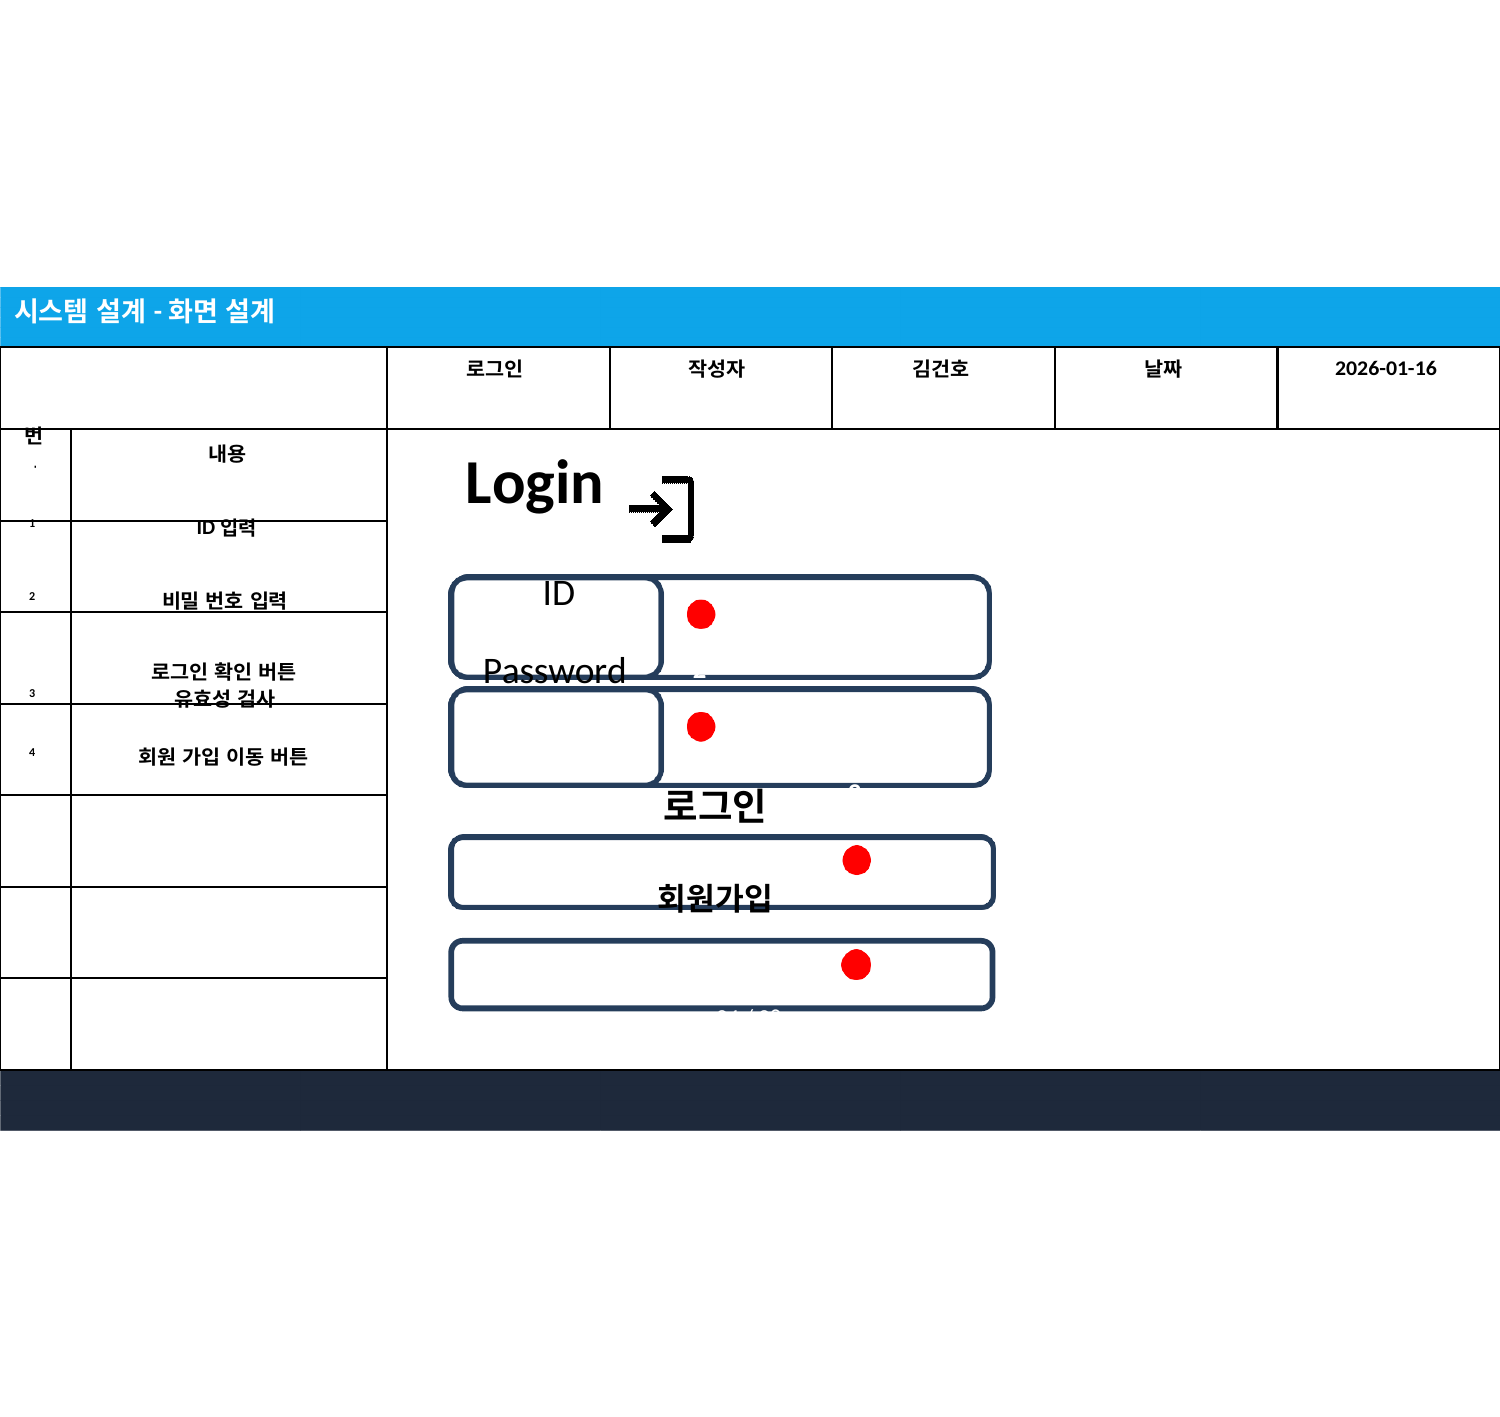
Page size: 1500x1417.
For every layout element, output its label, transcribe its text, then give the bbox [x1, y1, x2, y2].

text 로그인 3 [664, 776, 1500, 831]
text ID 1 [542, 552, 1500, 614]
picture [841, 949, 871, 980]
text 로그인 확인 버튼 [151, 658, 323, 685]
list 회원 가입 이동 버튼 [29, 741, 323, 770]
text Password [483, 647, 627, 693]
picture [448, 574, 992, 680]
text 번 내용 [24, 421, 300, 467]
list 비밀 번호 입력 [29, 585, 300, 614]
text 회원가입 4 [19, 872, 1500, 919]
list ID 입력 [29, 513, 300, 541]
list 유효성 검사 [29, 685, 323, 711]
picture [448, 686, 992, 788]
text 24 / 28 [19, 1003, 1478, 1031]
text Login [466, 443, 1500, 519]
subtitle 2 [693, 652, 1500, 685]
picture [448, 834, 996, 872]
picture [629, 519, 694, 543]
text 로그인 작성자 김건호 날짜 2026-01-16 [466, 353, 1500, 382]
picture [0, 1071, 1500, 1131]
text 시스템 설계 - 화면 설계 [14, 290, 1500, 329]
